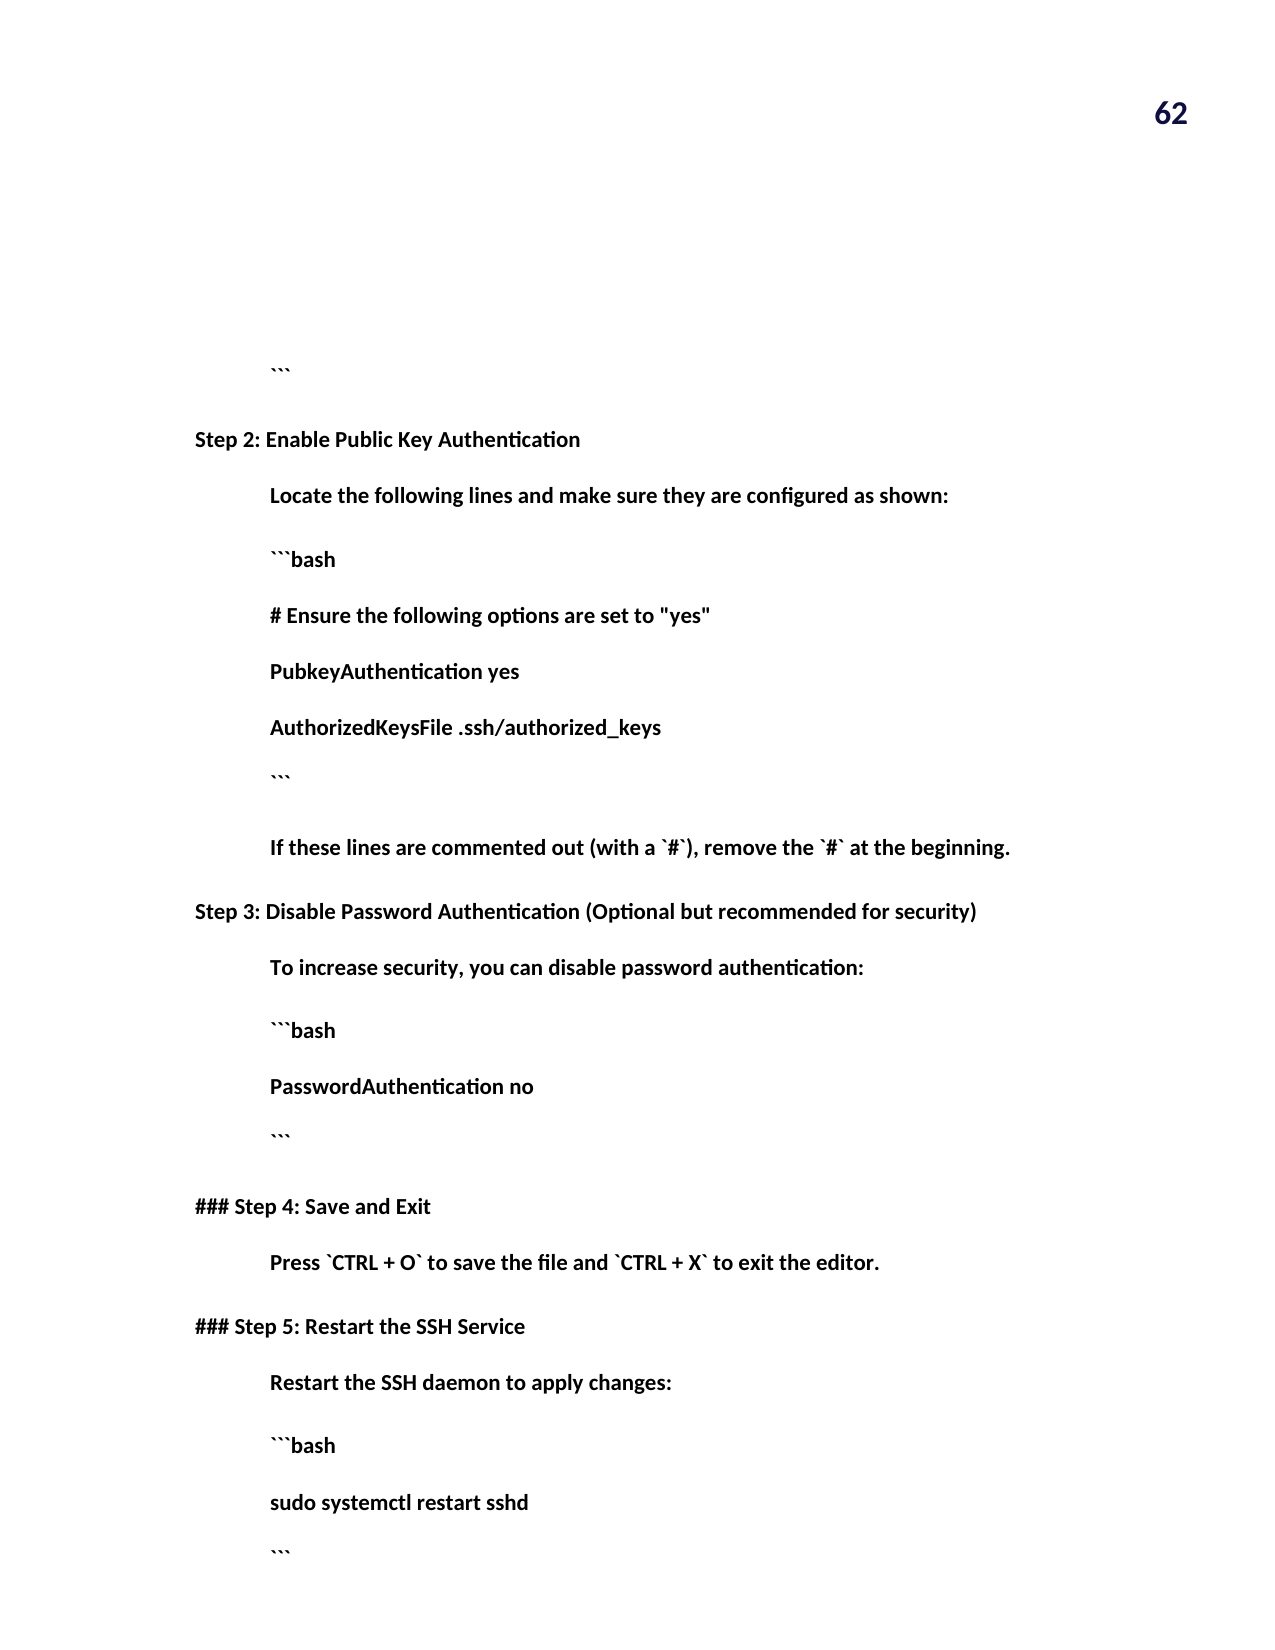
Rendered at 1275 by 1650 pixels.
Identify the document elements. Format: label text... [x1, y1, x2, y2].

text Restart the SSH daemon to apply changes: [195, 1368, 1155, 1396]
text Locate the following lines and make sure they are configured as shown: [195, 482, 1155, 510]
text ``` [195, 1128, 1155, 1157]
text AuthorizedKeysFile .ssh/authorized_keys [195, 713, 1155, 741]
text To increase security, you can disable password authentication: [195, 953, 1155, 981]
text Step 2: Enable Public Key Authentication [195, 426, 1155, 454]
text PasswordAuthentication no [195, 1072, 1155, 1101]
text sudo systemctl restart sshd [195, 1488, 1155, 1516]
text PubkeyAuthentication yes [195, 657, 1155, 685]
text ### Step 5: Restart the SSH Service [195, 1312, 1155, 1340]
text ``` [195, 769, 1155, 797]
text Step 3: Disable Password Authentication (Optional but recommended for security) [195, 897, 1155, 925]
text ```bash [195, 1432, 1155, 1459]
text ``` [195, 1544, 1155, 1572]
text ``` [195, 362, 1155, 390]
text Press `CTRL + O` to save the file and `CTRL + X` to exit the editor. [195, 1248, 1155, 1276]
text ```bash [195, 545, 1155, 573]
text ```bash [195, 1016, 1155, 1044]
text If these lines are commented out (with a `#`), remove the `#` at the beginning. [195, 833, 1155, 861]
text # Ensure the following options are set to "yes" [195, 601, 1155, 629]
text ### Step 4: Save and Exit [195, 1192, 1155, 1220]
